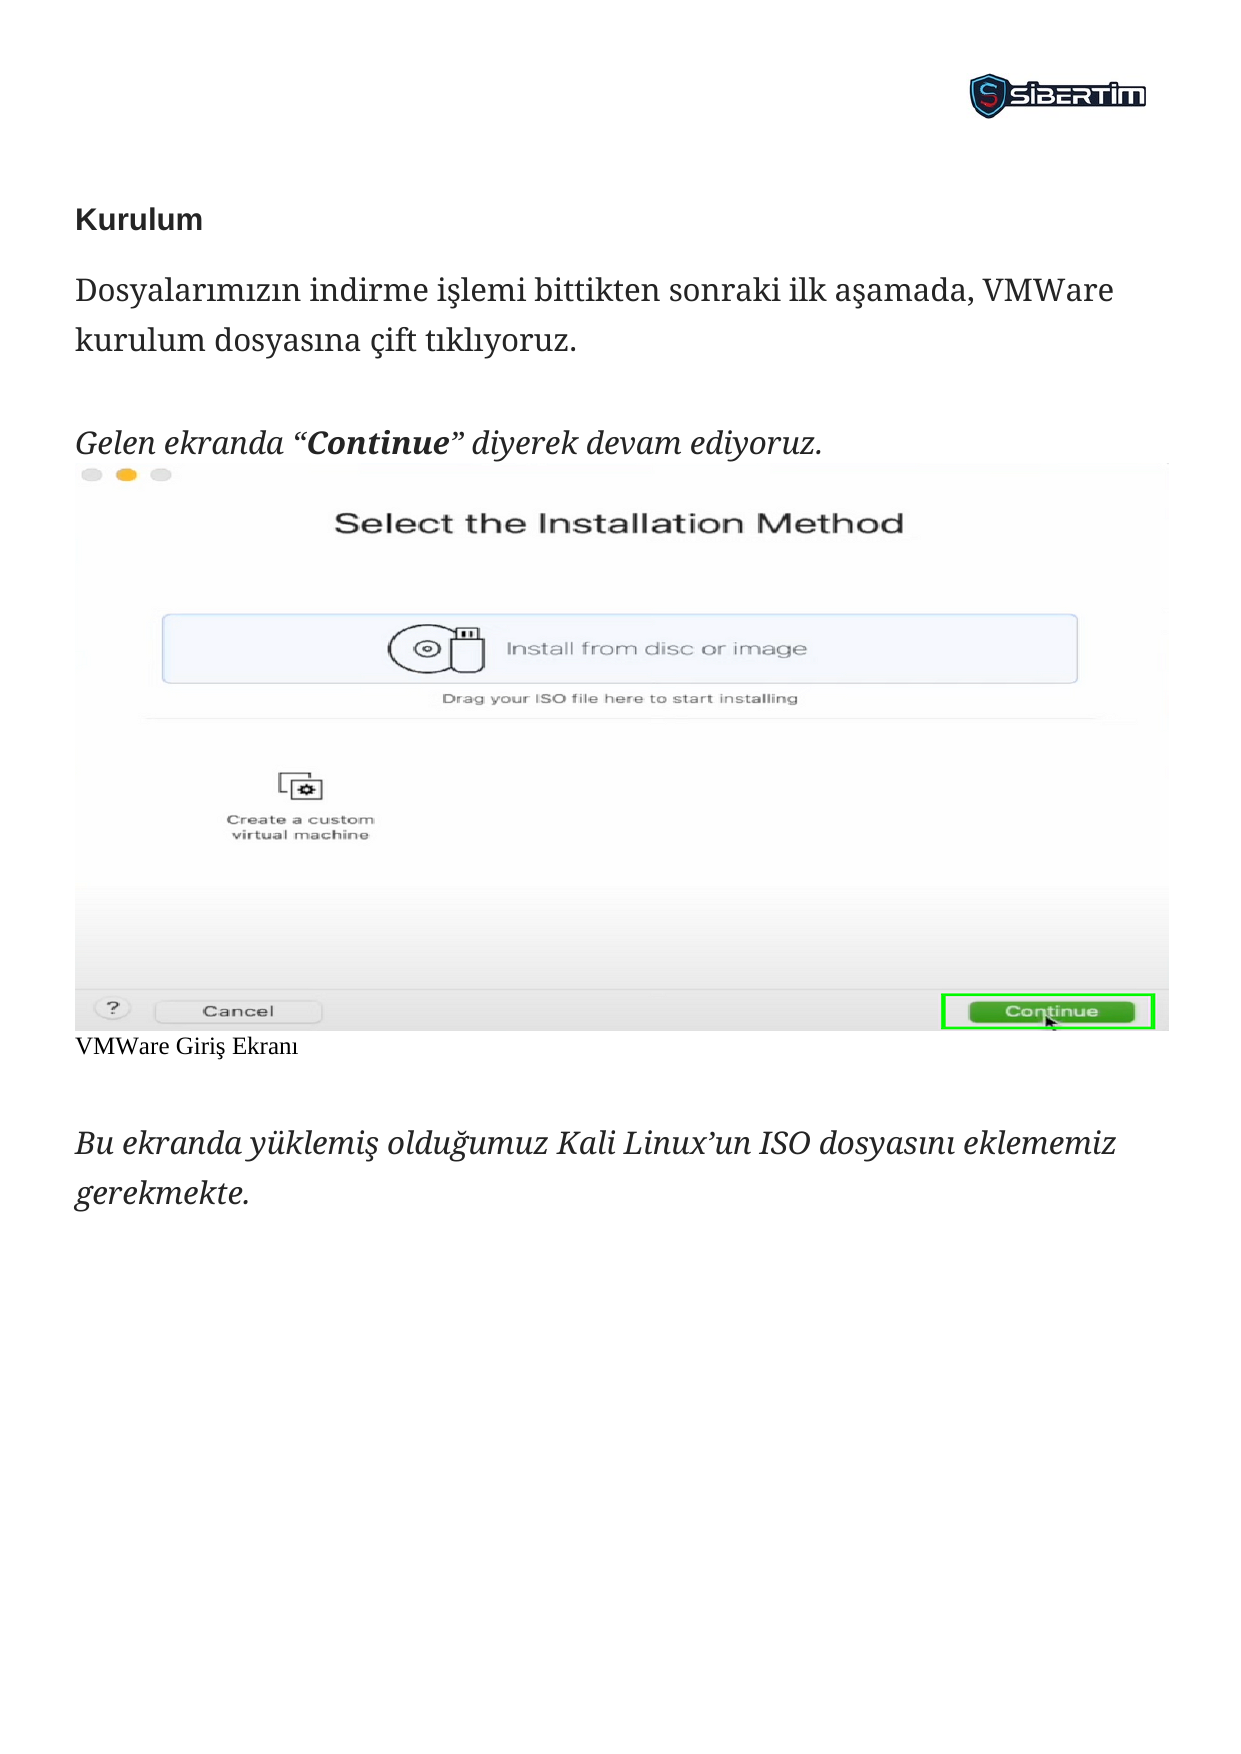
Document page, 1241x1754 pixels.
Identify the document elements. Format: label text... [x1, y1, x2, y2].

text VMWare Giriş Ekranı [75, 1031, 1165, 1060]
text Dosyalarımızın indirme işlemi bittikten sonraki ilk aşamada, VMWare kurulum dosyasına çift tıklıyoruz. [75, 260, 1165, 360]
text Bu ekranda yüklemiş olduğumuz Kali Linux’un ISO dosyasını eklememiz gerekmekte. [75, 1113, 1165, 1213]
picture [75, 463, 1169, 1031]
text Gelen ekranda “Continue” diyerek devam ediyoruz. [75, 414, 1165, 463]
picture [966, 73, 1147, 119]
text Kurulum [75, 199, 1165, 237]
